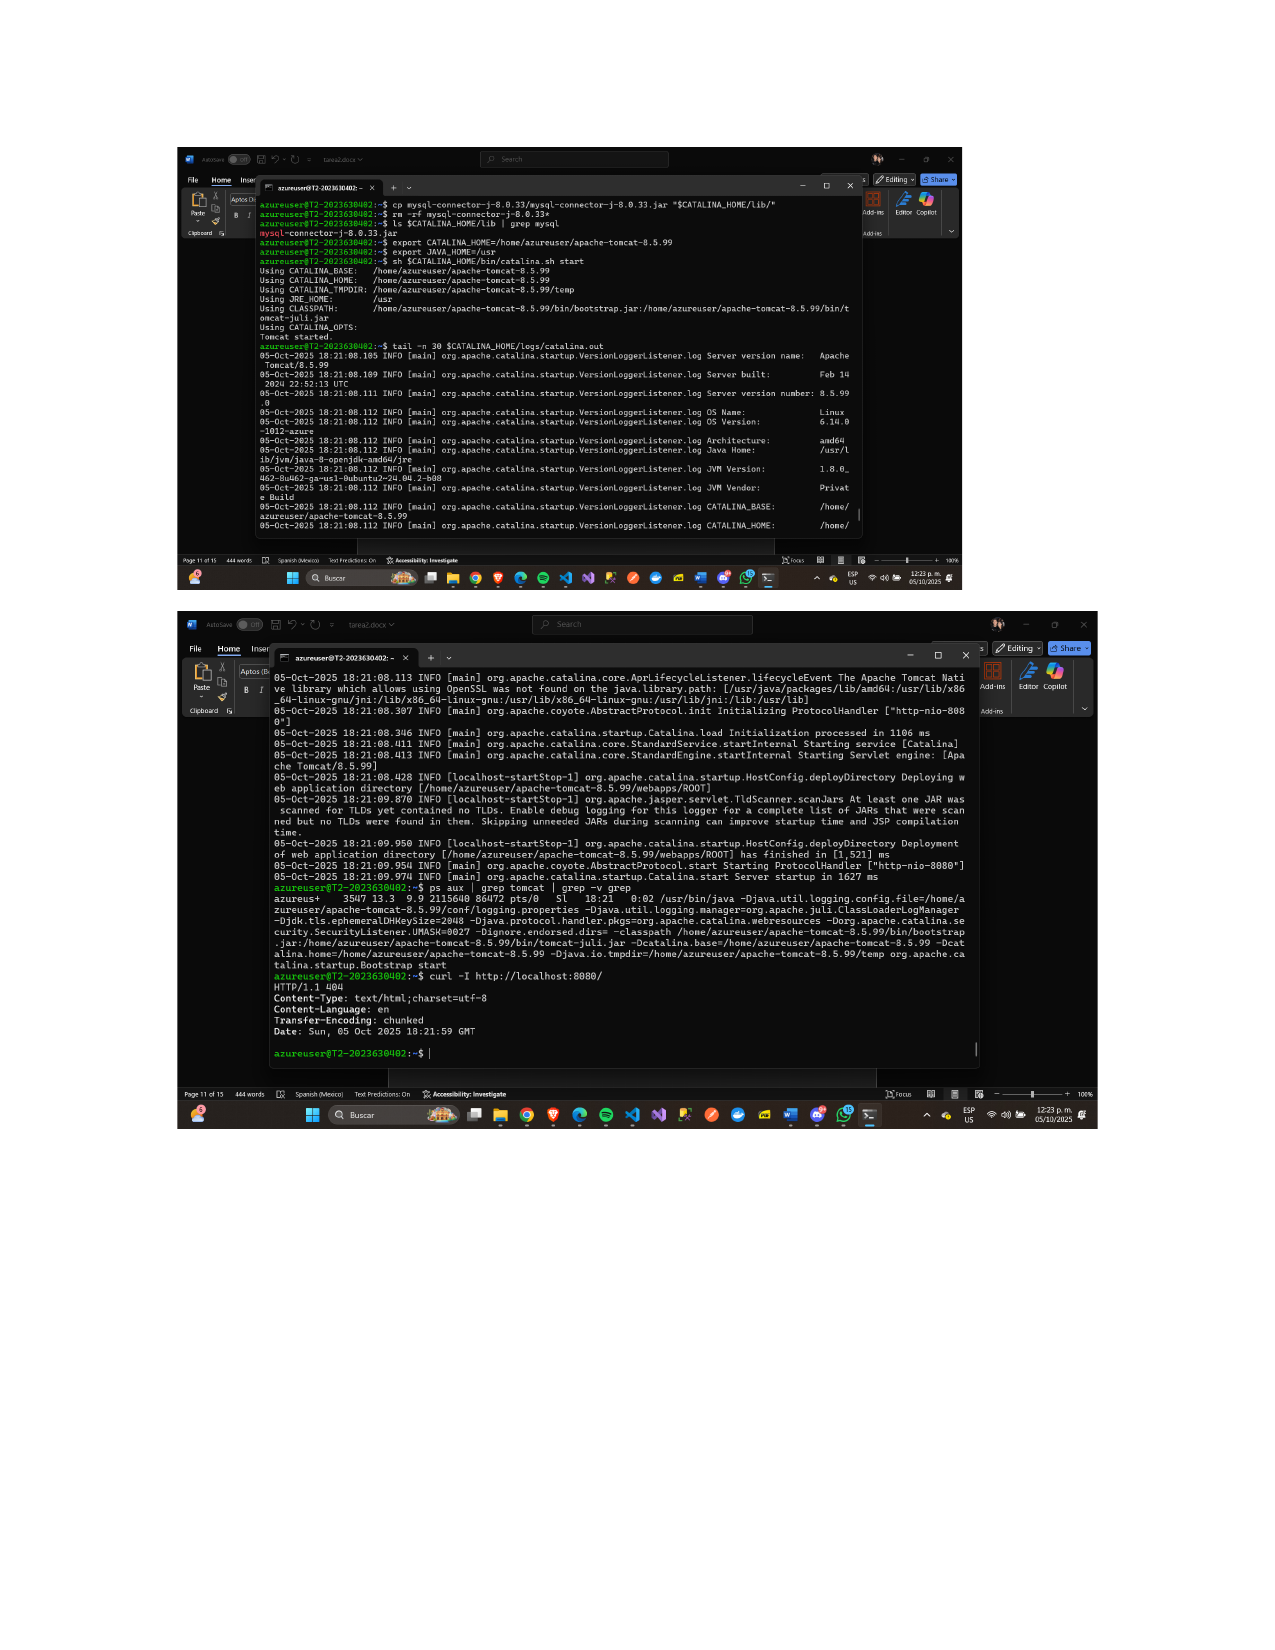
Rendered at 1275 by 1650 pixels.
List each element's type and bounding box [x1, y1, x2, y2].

picture [177, 611, 1098, 1129]
picture [177, 147, 963, 590]
